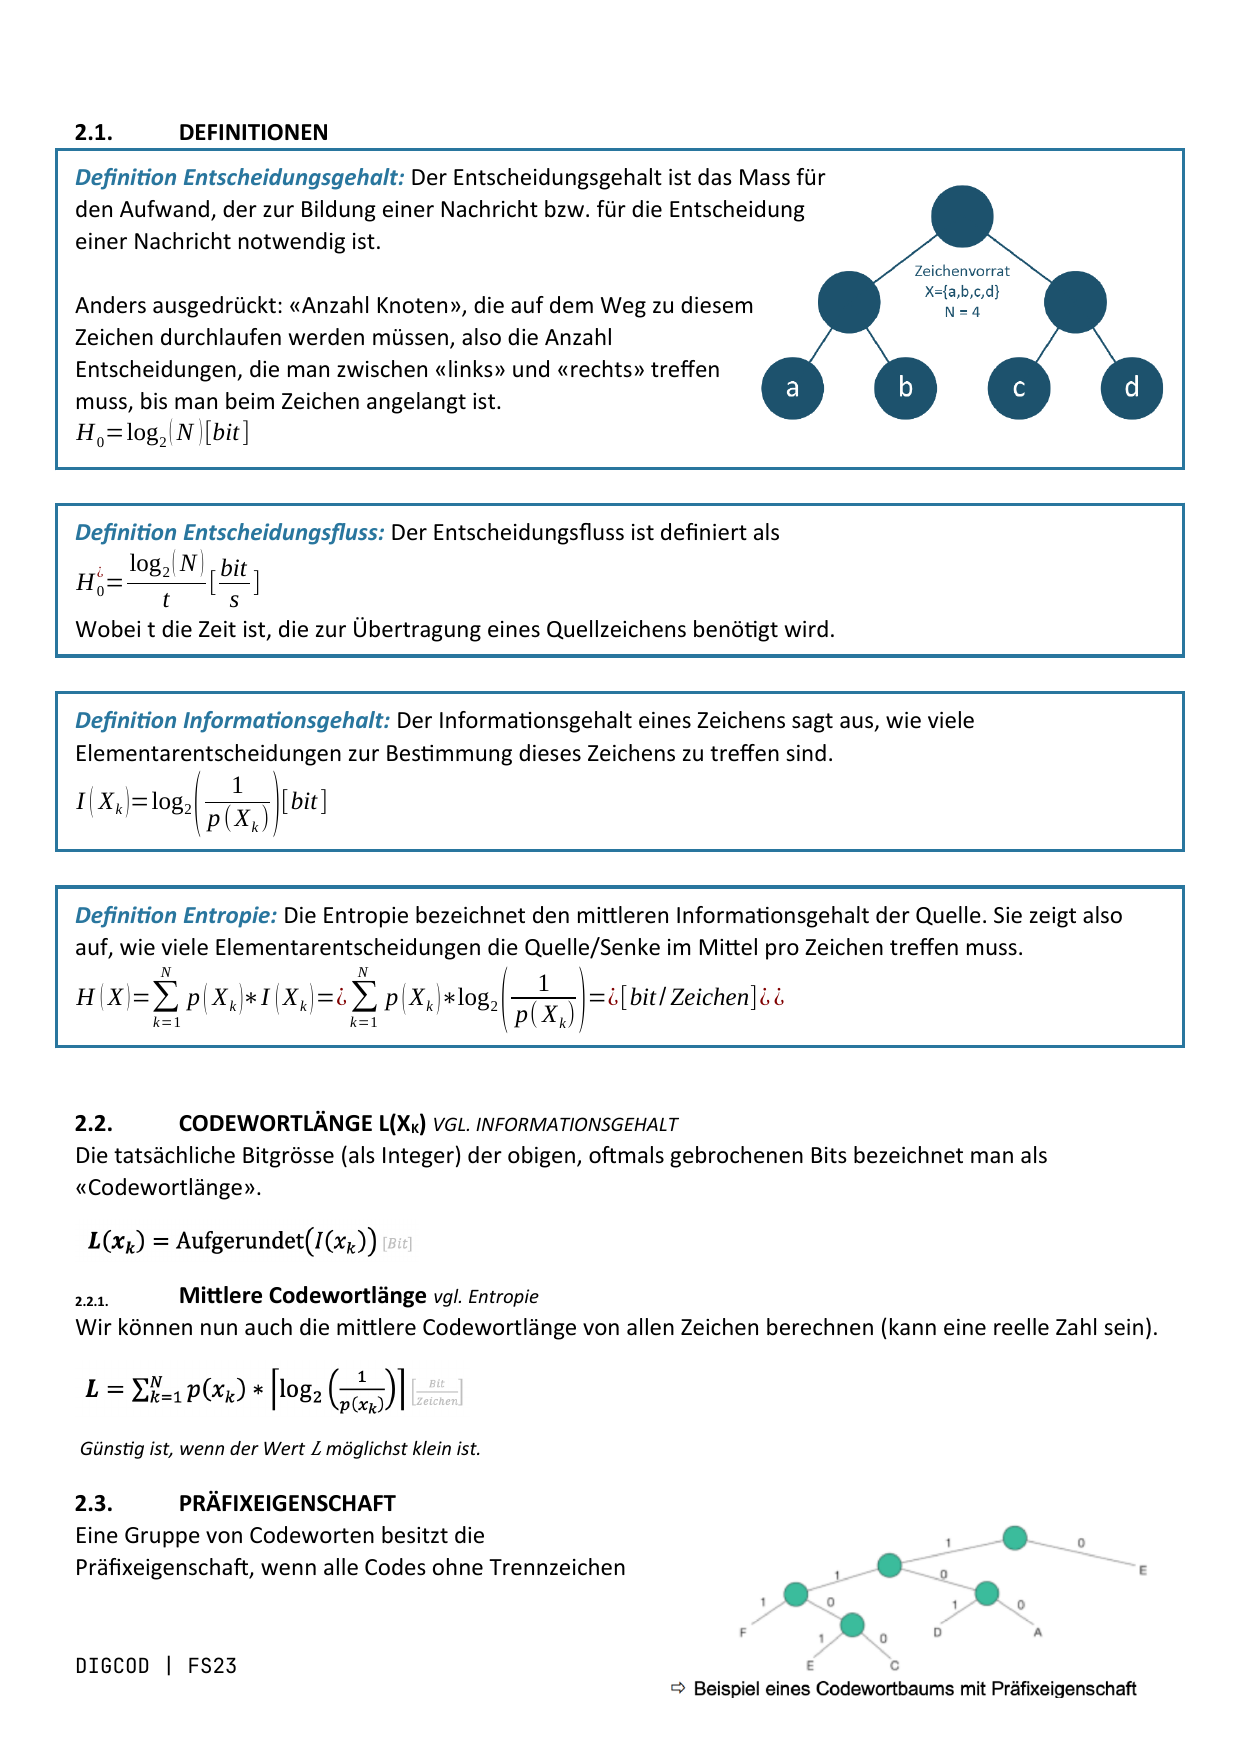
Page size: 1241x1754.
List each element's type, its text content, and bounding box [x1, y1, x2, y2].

text Wobei t die Zeit ist, die zur Übertragung eines Quellzeichens benötigt wird. [58, 600, 1182, 654]
text Definition Entscheidungsfluss: Der Entscheidungsfluss ist definiert als [58, 506, 1182, 547]
picture [758, 416, 1164, 424]
subtitle Präfixeigenschaft [74, 1487, 1165, 1517]
picture [75, 1219, 420, 1262]
text Günstig ist, wenn der Wert 𝐿 möglichst klein ist. [75, 1435, 1165, 1461]
text Definition Entscheidungsgehalt: Der Entscheidungsgehalt ist das Mass für den Aufwand, der zur Bildung einer Nachricht bzw. für die Entscheidung einer Nachricht notwendig ist. [58, 151, 1182, 276]
subtitle Definitionen [74, 116, 1165, 147]
picture [663, 1519, 1166, 1698]
text Definition Entropie: Die Entropie bezeichnet den mittleren Informationsgehalt der Quelle. Sie zeigt also auf, wie viele Elementarentscheidungen die Quelle/Senke im Mittel pro Zeichen treffen muss. [58, 889, 1182, 961]
text Mittlere Codewortlänge vgl. Entropie [75, 1279, 1165, 1310]
picture [75, 1360, 471, 1417]
text Anders ausgedrückt: «Anzahl Knoten», die auf dem Weg zu diesem Zeichen durchlaufen werden müssen, also die Anzahl Entscheidungen, die man zwischen «links» und «rechts» treffen muss, bis man beim Zeichen angelangt ist. [58, 276, 1182, 416]
text Wir können nun auch die mittlere Codewortlänge von allen Zeichen berechnen (kann eine reelle Zahl sein). [75, 1311, 1165, 1342]
subtitle Codewortlänge L(xk) vgl. Informationsgehalt [74, 1107, 1165, 1137]
text Die tatsächliche Bitgrösse (als Integer) der obigen, oftmals gebrochenen Bits bezeichnet man als «Codewortlänge». [75, 1139, 1165, 1201]
text Definition Informationsgehalt: Der Informationsgehalt eines Zeichens sagt aus, wie viele Elementarentscheidungen zur Bestimmung dieses Zeichens zu treffen sind. [58, 694, 1182, 767]
